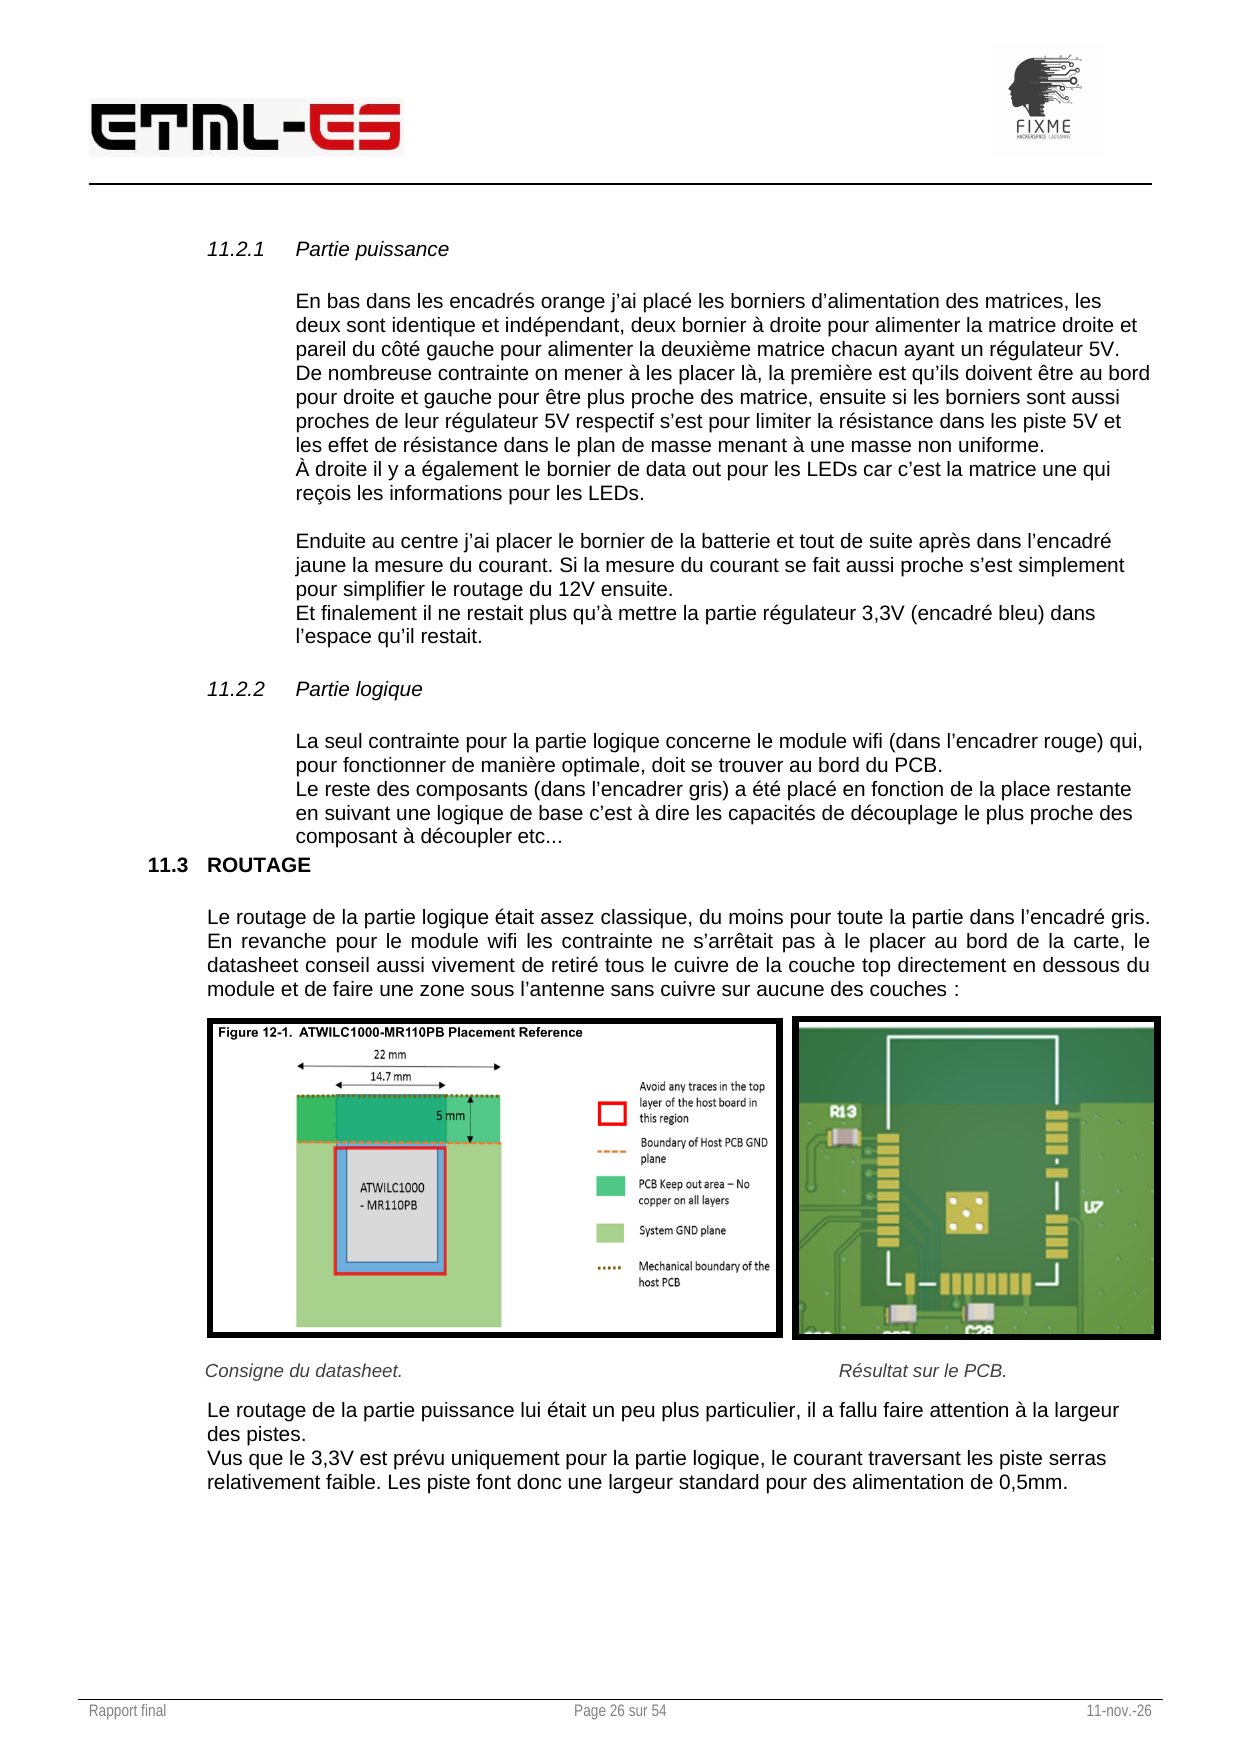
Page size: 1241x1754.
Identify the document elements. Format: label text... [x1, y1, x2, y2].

subtitle Routage [148, 852, 1152, 876]
text Le routage de la partie logique était assez classique, du moins pour toute la partie dans l’encadré gris. En revanche pour le module wifi les contrainte ne s’arrêtait pas à le placer au bord de la carte, le datasheet conseil aussi vivement de retiré tous le cuivre de la couche top directement en dessous du module et de faire une zone sous l’antenne sans cuivre sur aucune des couches : [207, 904, 1152, 1000]
subtitle Partie logique [207, 676, 1152, 700]
picture [88, 98, 405, 157]
text La seul contrainte pour la partie logique concerne le module wifi (dans l’encadrer rouge) qui, pour fonctionner de manière optimale, doit se trouver au bord du PCB. [295, 728, 1152, 776]
subtitle Partie puissance [207, 237, 1152, 261]
text Vus que le 3,3V est prévu uniquement pour la partie logique, le courant traversant les piste serras relativement faible. Les piste font donc une largeur standard pour des alimentation de 0,5mm. [207, 1446, 1152, 1493]
picture [799, 1022, 1154, 1334]
text Le routage de la partie puissance lui était un peu plus particulier, il a fallu faire attention à la largeur des pistes. [207, 1398, 1152, 1446]
text En bas dans les encadrés orange j’ai placé les borniers d’alimentation des matrices, les deux sont identique et indépendant, deux bornier à droite pour alimenter la matrice droite et pareil du côté gauche pour alimenter la deuxième matrice chacun ayant un régulateur 5V. [295, 289, 1152, 361]
text Et finalement il ne restait plus qu’à mettre la partie régulateur 3,3V (encadré bleu) dans l’espace qu’il restait. [295, 600, 1152, 648]
picture [213, 1024, 776, 1332]
text De nombreuse contrainte on mener à les placer là, la première est qu’ils doivent être au bord pour droite et gauche pour être plus proche des matrice, ensuite si les borniers sont aussi proches de leur régulateur 5V respectif s’est pour limiter la résistance dans les piste 5V et les effet de résistance dans le plan de masse menant à une masse non uniforme. [295, 361, 1152, 457]
picture [988, 44, 1104, 157]
text Enduite au centre j’ai placer le bornier de la batterie et tout de suite après dans l’encadré jaune la mesure du courant. Si la mesure du courant se fait aussi proche s’est simplement pour simplifier le routage du 12V ensuite. [295, 528, 1152, 600]
text Le reste des composants (dans l’encadrer gris) a été placé en fonction de la place restante en suivant une logique de base c’est à dire les capacités de découplage le plus proche des composant à découpler etc... [295, 776, 1152, 848]
text À droite il y a également le bornier de data out pour les LEDs car c’est la matrice une qui reçois les informations pour les LEDs. [295, 457, 1152, 504]
